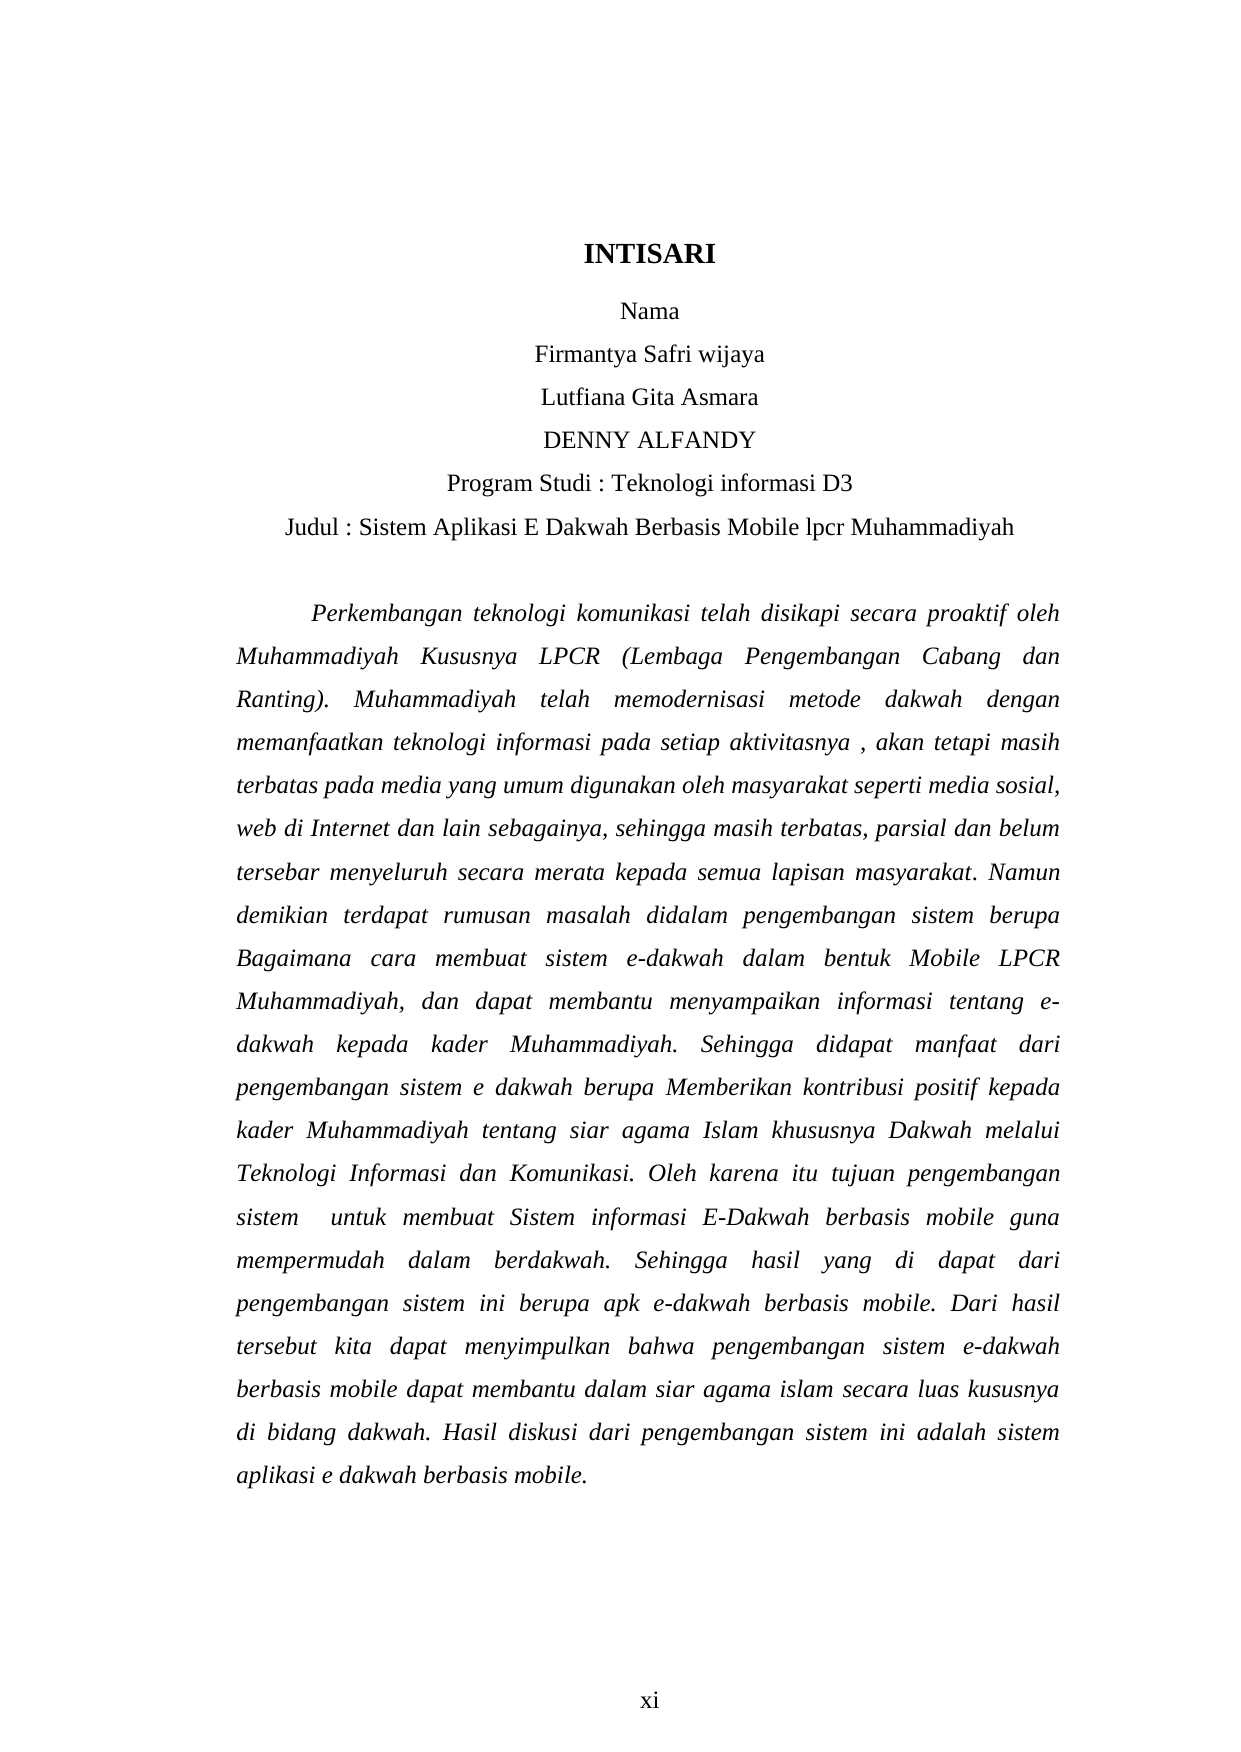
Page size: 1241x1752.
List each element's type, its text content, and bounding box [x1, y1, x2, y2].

text INTISARI [236, 237, 1063, 270]
text Perkembangan teknologi komunikasi telah disikapi secara proaktif oleh Muhammadiyah Kususnya LPCR (Lembaga Pengembangan Cabang dan Ranting). Muhammadiyah telah memodernisasi metode dakwah dengan memanfaatkan teknologi informasi pada setiap aktivitasnya , akan tetapi masih terbatas pada media yang umum digunakan oleh masyarakat seperti media sosial, web di Internet dan lain sebagainya, sehingga masih terbatas, parsial dan belum tersebar menyeluruh secara merata kepada semua lapisan masyarakat. Namun demikian terdapat rumusan masalah didalam pengembangan sistem berupa Bagaimana cara membuat sistem e-dakwah dalam bentuk Mobile LPCR Muhammadiyah, dan dapat membantu menyampaikan informasi tentang e-dakwah kepada kader Muhammadiyah. Sehingga didapat manfaat dari pengembangan sistem e dakwah berupa Memberikan kontribusi positif kepada kader Muhammadiyah tentang siar agama Islam khususnya Dakwah melalui Teknologi Informasi dan Komunikasi. Oleh karena itu tujuan pengembangan sistem untuk membuat Sistem informasi E-Dakwah berbasis mobile guna mempermudah dalam berdakwah. Sehingga hasil yang di dapat dari pengembangan sistem ini berupa apk e-dakwah berbasis mobile. Dari hasil tersebut kita dapat menyimpulkan bahwa pengembangan sistem e-dakwah berbasis mobile dapat membantu dalam siar agama islam secara luas kususnya di bidang dakwah. Hasil diskusi dari pengembangan sistem ini adalah sistem aplikasi e dakwah berbasis mobile. [236, 598, 1063, 1489]
text Judul : Sistem Aplikasi E Dakwah Berbasis Mobile lpcr Muhammadiyah [236, 512, 1063, 540]
text Lutfiana Gita Asmara [236, 382, 1063, 411]
text Nama [236, 296, 1063, 325]
text Program Studi : Teknologi informasi D3 [236, 468, 1063, 497]
text Firmantya Safri wijaya [236, 339, 1063, 368]
text DENNY ALFANDY [236, 425, 1063, 454]
